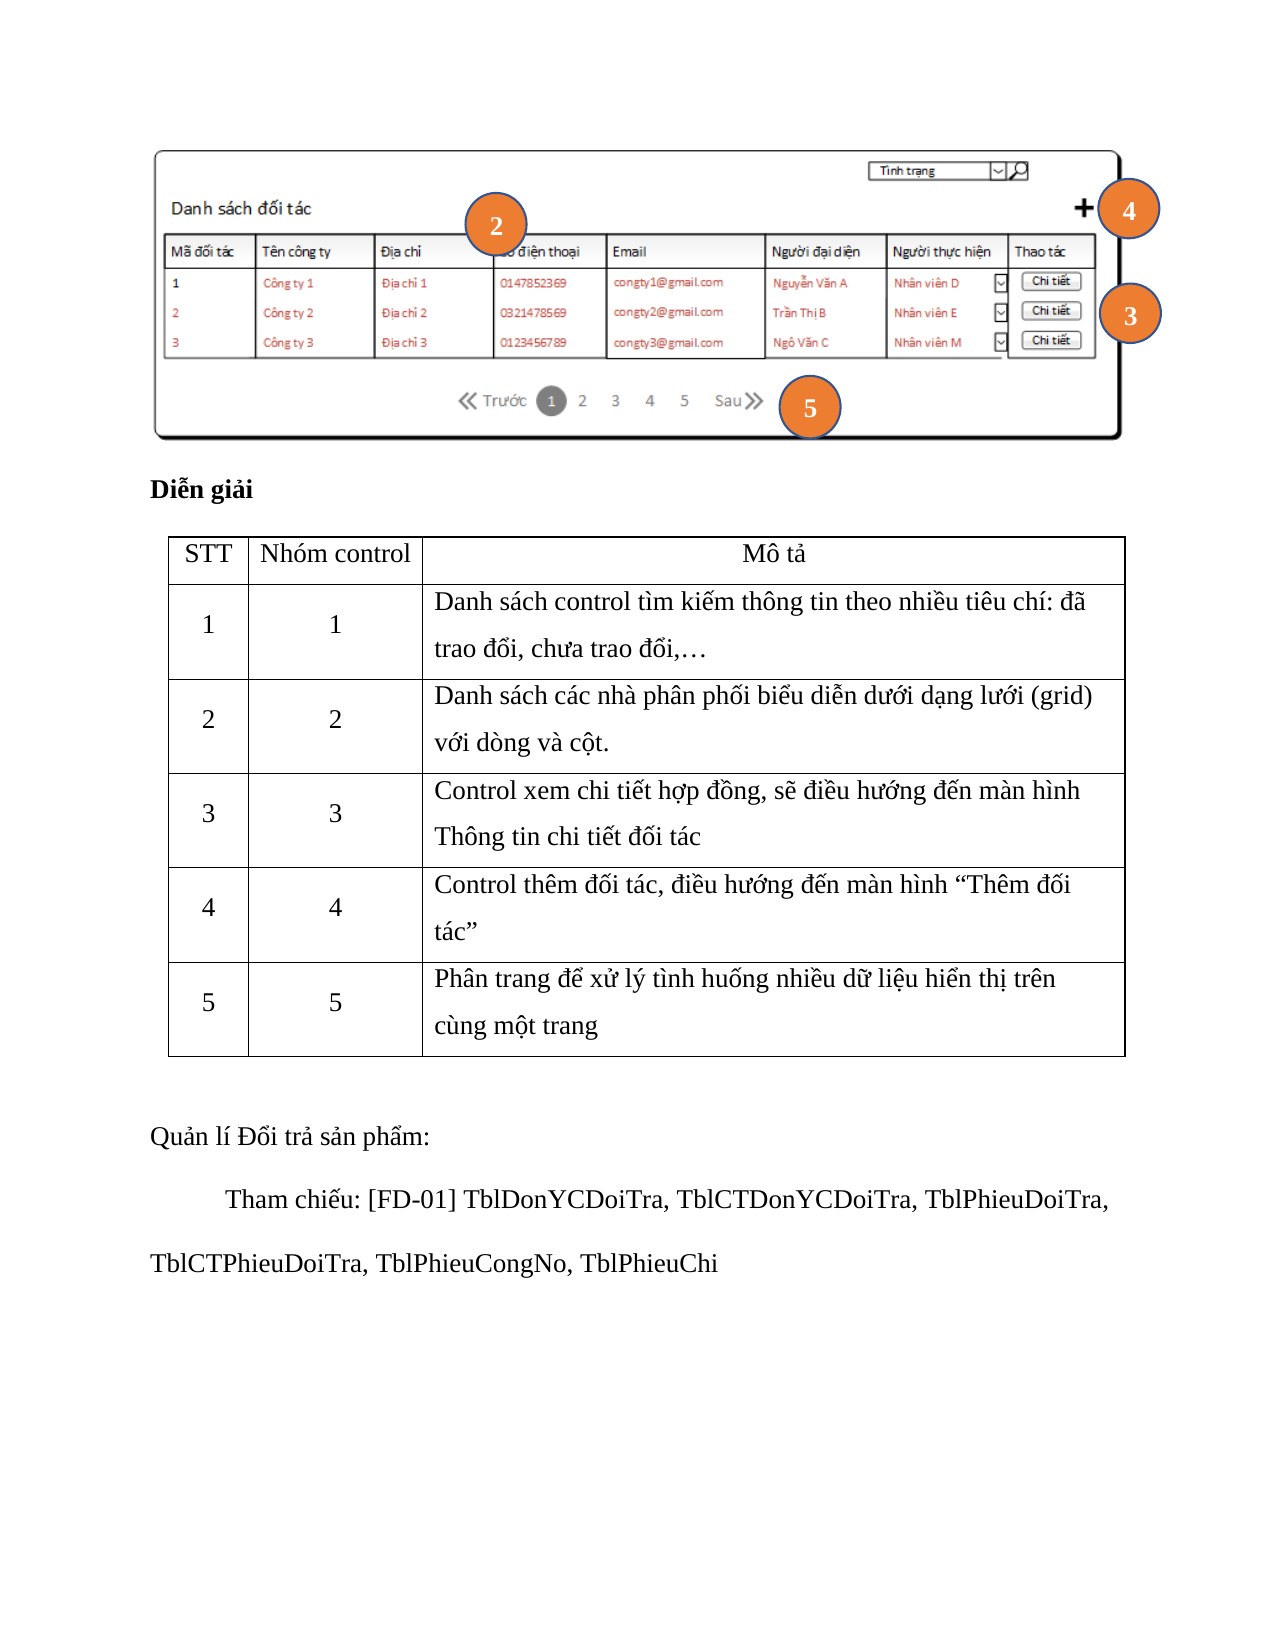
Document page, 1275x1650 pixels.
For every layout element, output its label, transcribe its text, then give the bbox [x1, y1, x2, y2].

table_header Nhóm control [249, 538, 422, 584]
table_cell Danh sách control tìm kiếm thông tin theo nhiều tiêu chí: đã trao đổi, chưa trao đổi,… [423, 585, 1124, 678]
table_header STT [169, 538, 248, 584]
table_cell 2 [249, 680, 422, 773]
text Quản lí Đổi trả sản phẩm: [150, 1120, 1125, 1151]
table_cell 3 [169, 774, 248, 867]
table_cell 5 [249, 963, 422, 1056]
table_cell Control xem chi tiết hợp đồng, sẽ điều hướng đến màn hình Thông tin chi tiết đối tác [423, 774, 1124, 867]
picture [150, 150, 1125, 441]
text TblCTPhieuDoiTra, TblPhieuCongNo, TblPhieuChi [150, 1247, 1125, 1278]
table_cell Phân trang để xử lý tình huống nhiều dữ liệu hiển thị trên cùng một trang [423, 963, 1124, 1056]
table_cell 1 [169, 585, 248, 678]
table_cell 1 [249, 585, 422, 678]
table_cell Danh sách các nhà phân phối biểu diễn dưới dạng lưới (grid) với dòng và cột. [423, 680, 1124, 773]
table_cell Control thêm đối tác, điều hướng đến màn hình “Thêm đối tác” [423, 868, 1124, 962]
table_cell 2 [169, 680, 248, 773]
text Diễn giải [150, 473, 1125, 504]
table_cell 4 [249, 868, 422, 962]
table_cell 5 [169, 963, 248, 1056]
text Tham chiếu: [FD-01] TblDonYCDoiTra, TblCTDonYCDoiTra, TblPhieuDoiTra, [150, 1184, 1125, 1215]
table_header Mô tả [423, 538, 1124, 584]
table_cell 4 [169, 868, 248, 962]
table_cell 3 [249, 774, 422, 867]
